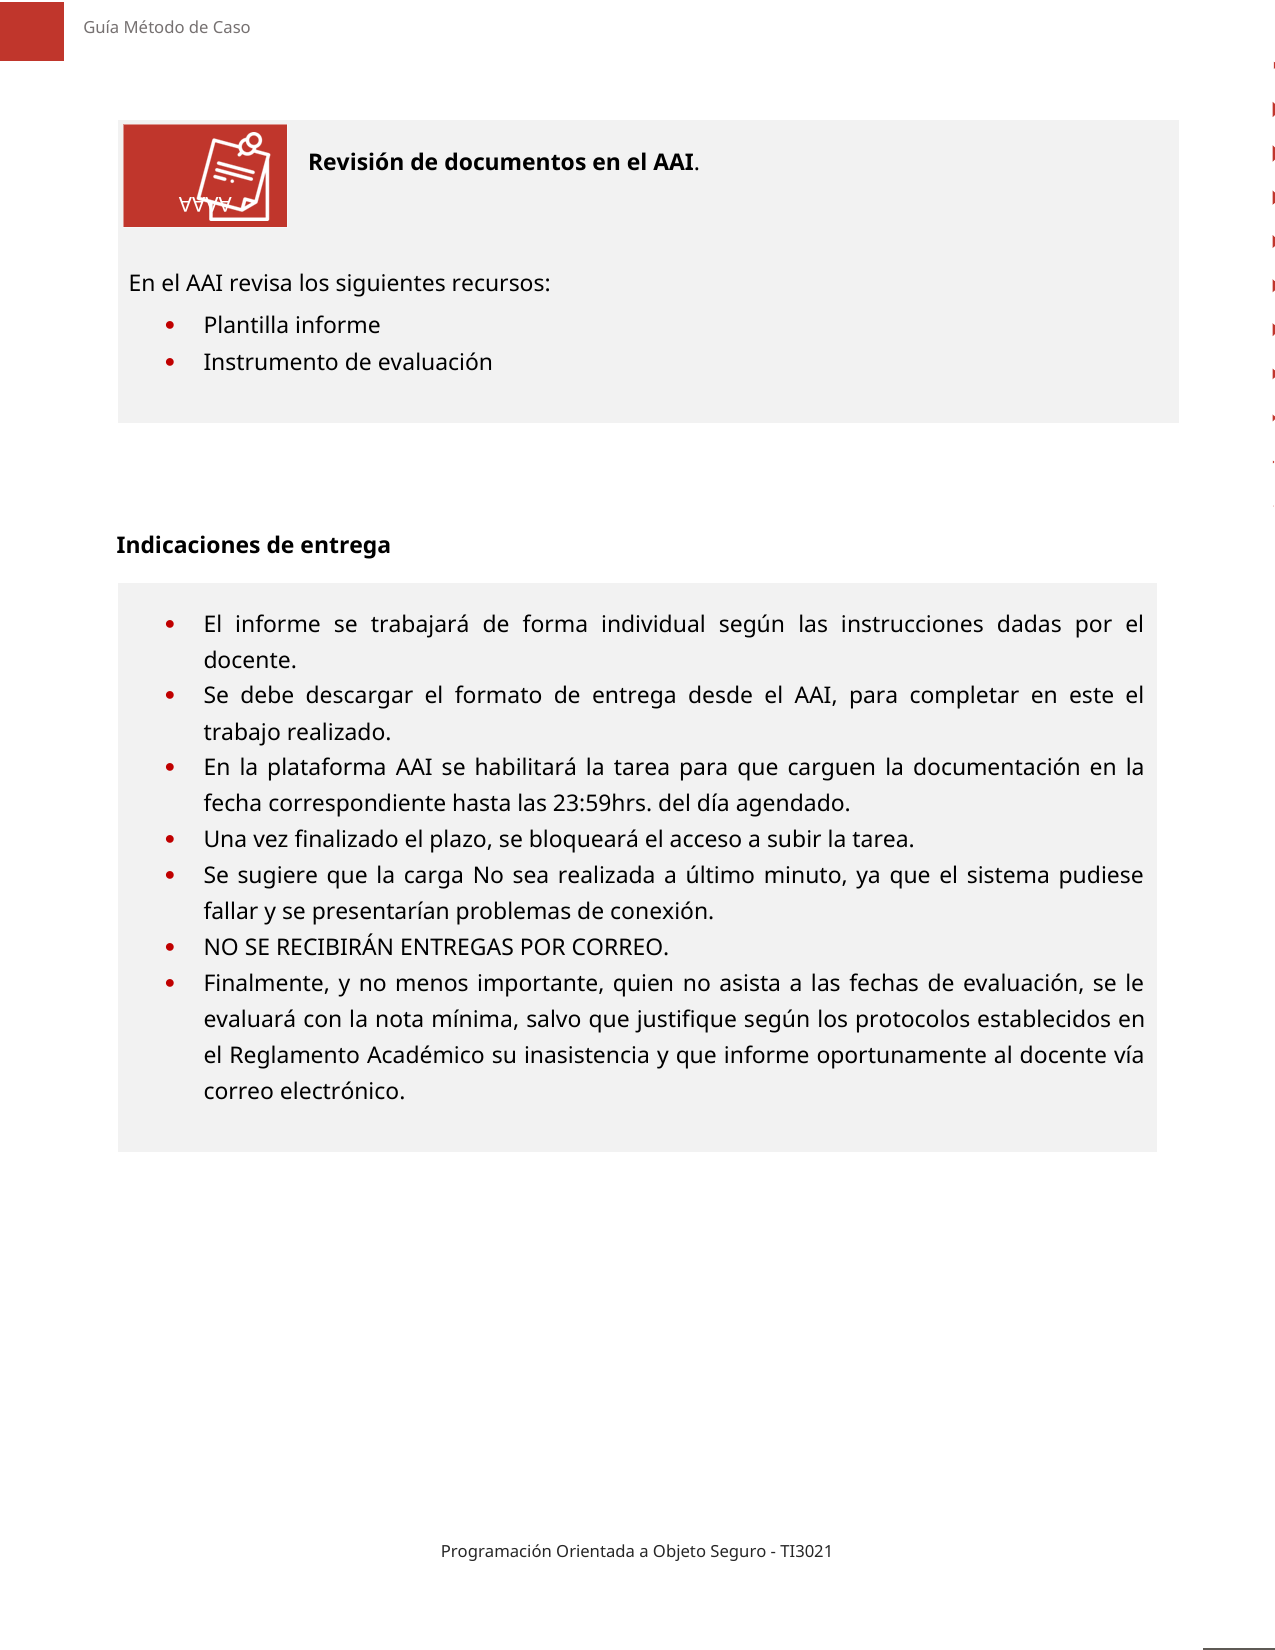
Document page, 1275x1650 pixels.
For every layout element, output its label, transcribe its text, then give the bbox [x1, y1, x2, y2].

table_header Revisión de documentos en el AAI. En el AAI revisa los siguientes recursos: Plantilla informe Instrumento de evaluación [118, 120, 1179, 423]
text Indicaciones de entrega [116, 529, 1158, 560]
table_header El informe se trabajará de forma individual según las instrucciones dadas por el docente. Se debe descargar el formato de entrega desde el AAI, para completar en este el trabajo realizado. En la plataforma AAI se habilitará la tarea para que carguen la documentación en la fecha correspondiente hasta las 23:59hrs. del día agendado. Una vez finalizado el plazo, se bloqueará el acceso a subir la tarea. Se sugiere que la carga No sea realizada a último minuto, ya que el sistema pudiese fallar y se presentarían problemas de conexión. NO SE RECIBIRÁN ENTREGAS POR CORREO. Finalmente, y no menos importante, quien no asista a las fechas de evaluación, se le evaluará con la nota mínima, salvo que justifique según los protocolos establecidos en el Reglamento Académico su inasistencia y que informe oportunamente al docente vía correo electrónico. [118, 583, 1157, 1152]
